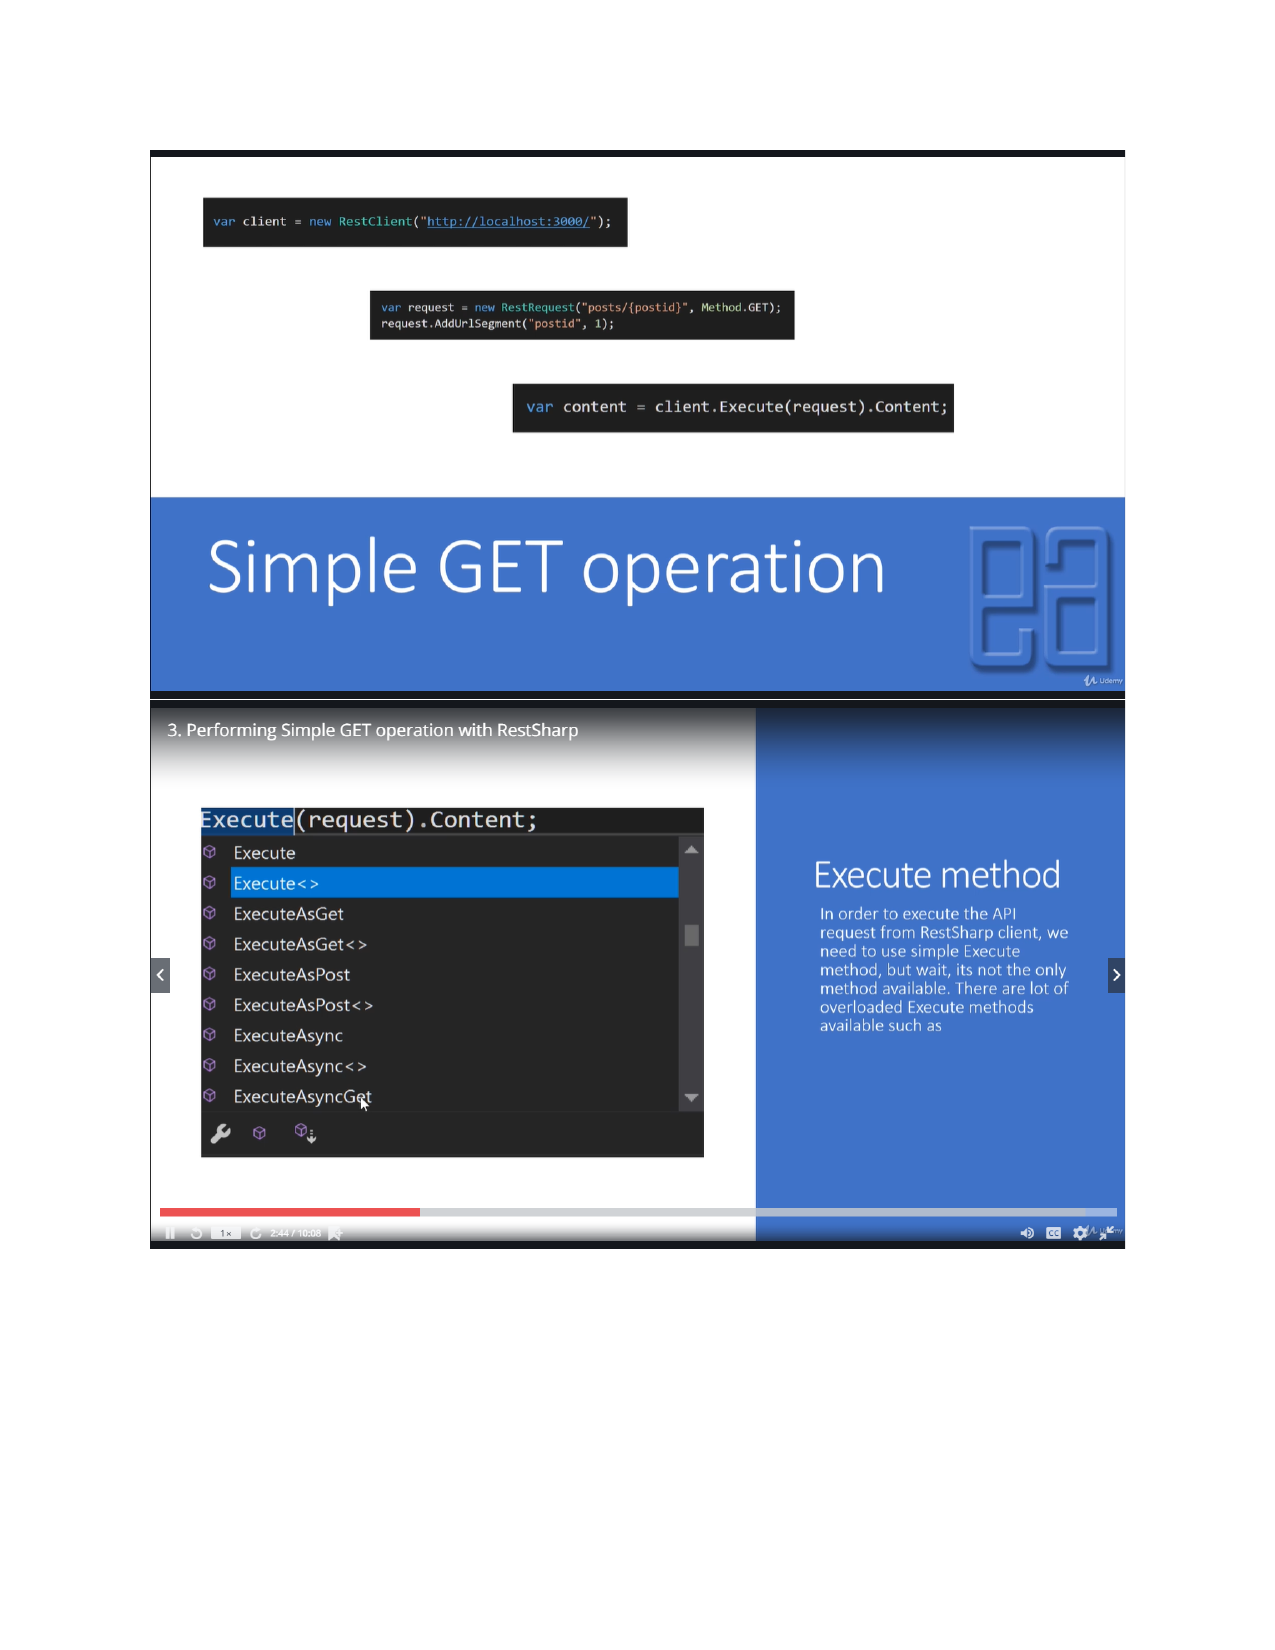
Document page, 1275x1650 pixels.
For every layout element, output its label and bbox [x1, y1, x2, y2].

picture [150, 150, 1125, 699]
picture [150, 700, 1125, 1249]
